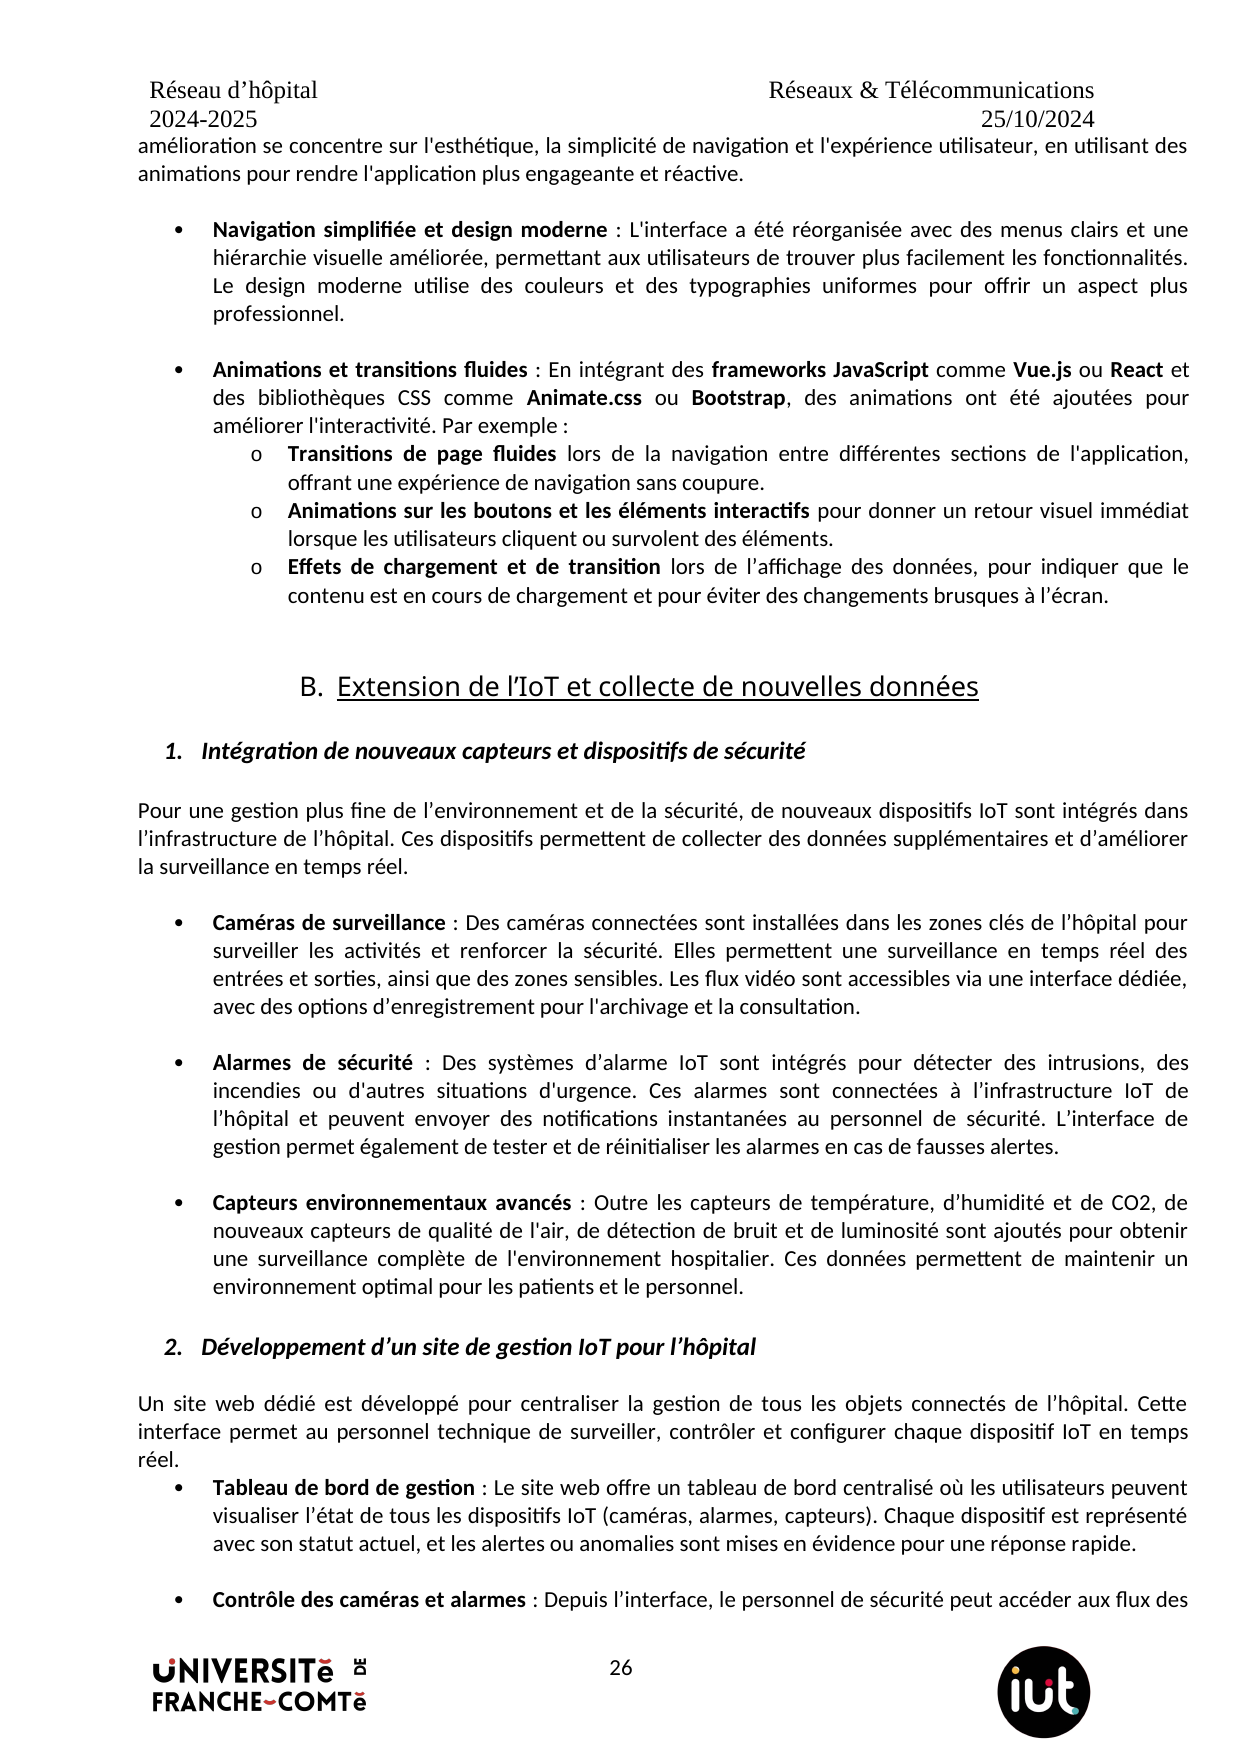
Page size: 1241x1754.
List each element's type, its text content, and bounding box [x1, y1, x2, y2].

list Tableau de bord de gestion : Le site web offre un tableau de bord centralisé où les utilisateurs peuvent visualiser l’état de tous les dispositifs IoT (caméras, alarmes, capteurs). Chaque dispositif est représenté avec son statut actuel, et les alertes ou anomalies sont mises en évidence pour une réponse rapide. [175, 1473, 1190, 1558]
subtitle Intégration de nouveaux capteurs et dispositifs de sécurité [164, 735, 1190, 766]
picture [149, 1654, 370, 1715]
list Navigation simplifiée et design moderne : L'interface a été réorganisée avec des menus clairs et une hiérarchie visuelle améliorée, permettant aux utilisateurs de trouver plus facilement les fonctionnalités. Le design moderne utilise des couleurs et des typographies uniformes pour offrir un aspect plus professionnel. [175, 215, 1190, 327]
text Pour une gestion plus fine de l’environnement et de la sécurité, de nouveaux dispositifs IoT sont intégrés dans l’infrastructure de l’hôpital. Ces dispositifs permettent de collecter des données supplémentaires et d’améliorer la surveillance en temps réel. [138, 796, 1190, 880]
list Effets de chargement et de transition lors de l’affichage des données, pour indiquer que le contenu est en cours de chargement et pour éviter des changements brusques à l’écran. [250, 552, 1190, 609]
list Caméras de surveillance : Des caméras connectées sont installées dans les zones clés de l’hôpital pour surveiller les activités et renforcer la sécurité. Elles permettent une surveillance en temps réel des entrées et sorties, ainsi que des zones sensibles. Les flux vidéo sont accessibles via une interface dédiée, avec des options d’enregistrement pour l'archivage et la consultation. [175, 908, 1190, 1020]
subtitle Extension de l’IoT et collecte de nouvelles données [299, 668, 1190, 704]
text Un site web dédié est développé pour centraliser la gestion de tous les objets connectés de l’hôpital. Cette interface permet au personnel technique de surveiller, contrôler et configurer chaque dispositif IoT en temps réel. [138, 1389, 1190, 1473]
list Alarmes de sécurité : Des systèmes d’alarme IoT sont intégrés pour détecter des intrusions, des incendies ou d'autres situations d'urgence. Ces alarmes sont connectées à l’infrastructure IoT de l’hôpital et peuvent envoyer des notifications instantanées au personnel de sécurité. L’interface de gestion permet également de tester et de réinitialiser les alarmes en cas de fausses alertes. [175, 1048, 1190, 1160]
list Animations et transitions fluides : En intégrant des frameworks JavaScript comme Vue.js ou React et des bibliothèques CSS comme Animate.css ou Bootstrap, des animations ont été ajoutées pour améliorer l'interactivité. Par exemple : [175, 355, 1190, 439]
list Transitions de page fluides lors de la navigation entre différentes sections de l'application, offrant une expérience de navigation sans coupure. [250, 439, 1190, 496]
picture [993, 1639, 1095, 1743]
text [138, 131, 1190, 187]
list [175, 1586, 1190, 1614]
list Animations sur les boutons et les éléments interactifs pour donner un retour visuel immédiat lorsque les utilisateurs cliquent ou survolent des éléments. [250, 496, 1190, 552]
subtitle Développement d’un site de gestion IoT pour l’hôpital [164, 1331, 1190, 1361]
list Capteurs environnementaux avancés : Outre les capteurs de température, d’humidité et de CO2, de nouveaux capteurs de qualité de l'air, de détection de bruit et de luminosité sont ajoutés pour obtenir une surveillance complète de l'environnement hospitalier. Ces données permettent de maintenir un environnement optimal pour les patients et le personnel. [175, 1188, 1190, 1300]
